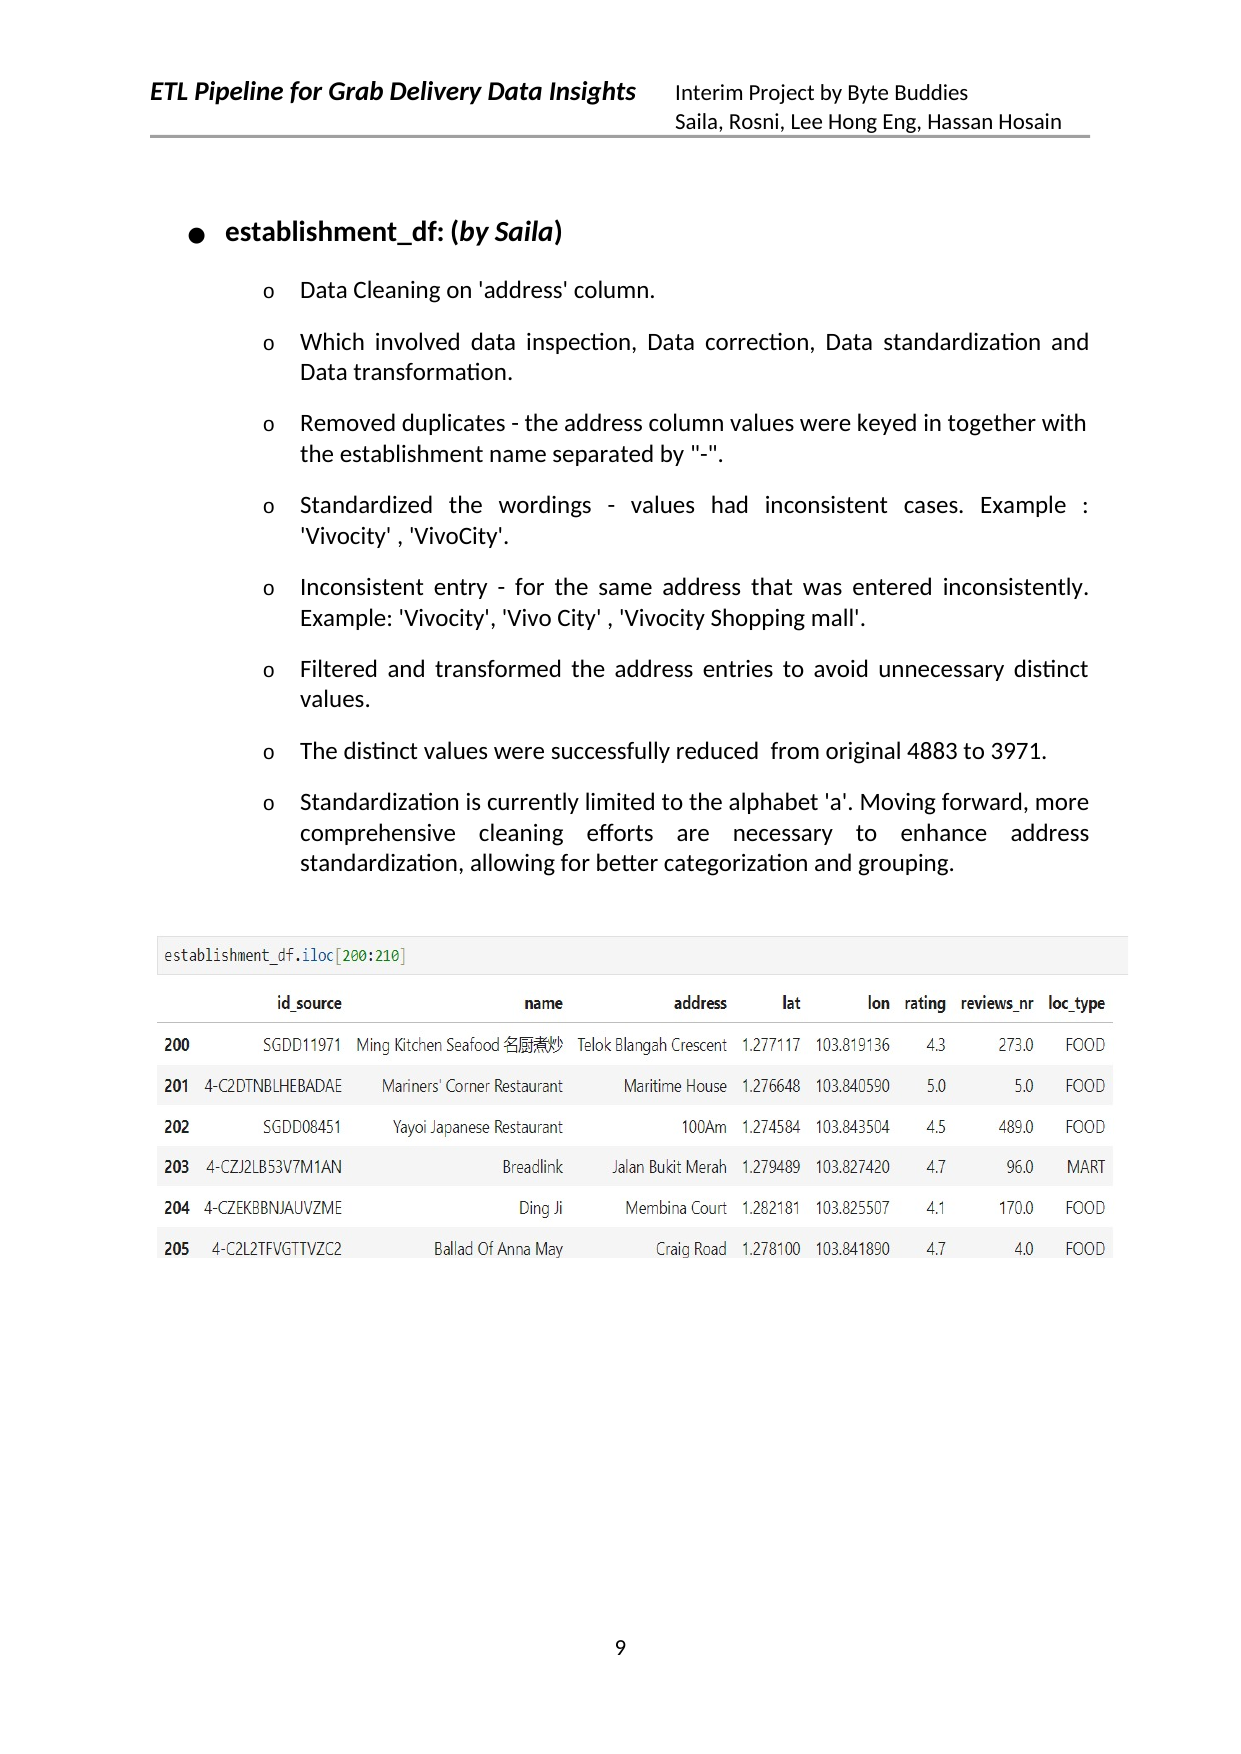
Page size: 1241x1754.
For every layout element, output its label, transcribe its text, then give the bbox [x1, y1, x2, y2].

list The distinct values were successfully reduced from original 4883 to 3971. [262, 735, 1090, 766]
list Which involved data inspection, Data correction, Data standardization and Data transformation. [262, 326, 1090, 387]
picture [150, 926, 1129, 1258]
list Inconsistent entry - for the same address that was entered inconsistently. Example: 'Vivocity', 'Vivo City' , 'Vivocity Shopping mall'. [262, 571, 1090, 632]
list Standardized the wordings - values had inconsistent cases. Example : 'Vivocity' , 'VivoCity'. [262, 489, 1090, 550]
subtitle establishment_df: (by Saila) [187, 211, 1090, 253]
list Standardization is currently limited to the alphabet 'a'. Moving forward, more comprehensive cleaning efforts are necessary to enhance address standardization, allowing for better categorization and grouping. [262, 786, 1090, 878]
list Data Cleaning on 'address' column. [262, 274, 1090, 305]
list Filtered and transformed the address entries to avoid unnecessary distinct values. [262, 653, 1090, 714]
list Removed duplicates - the address column values were keyed in together with the establishment name separated by "-". [262, 407, 1090, 468]
